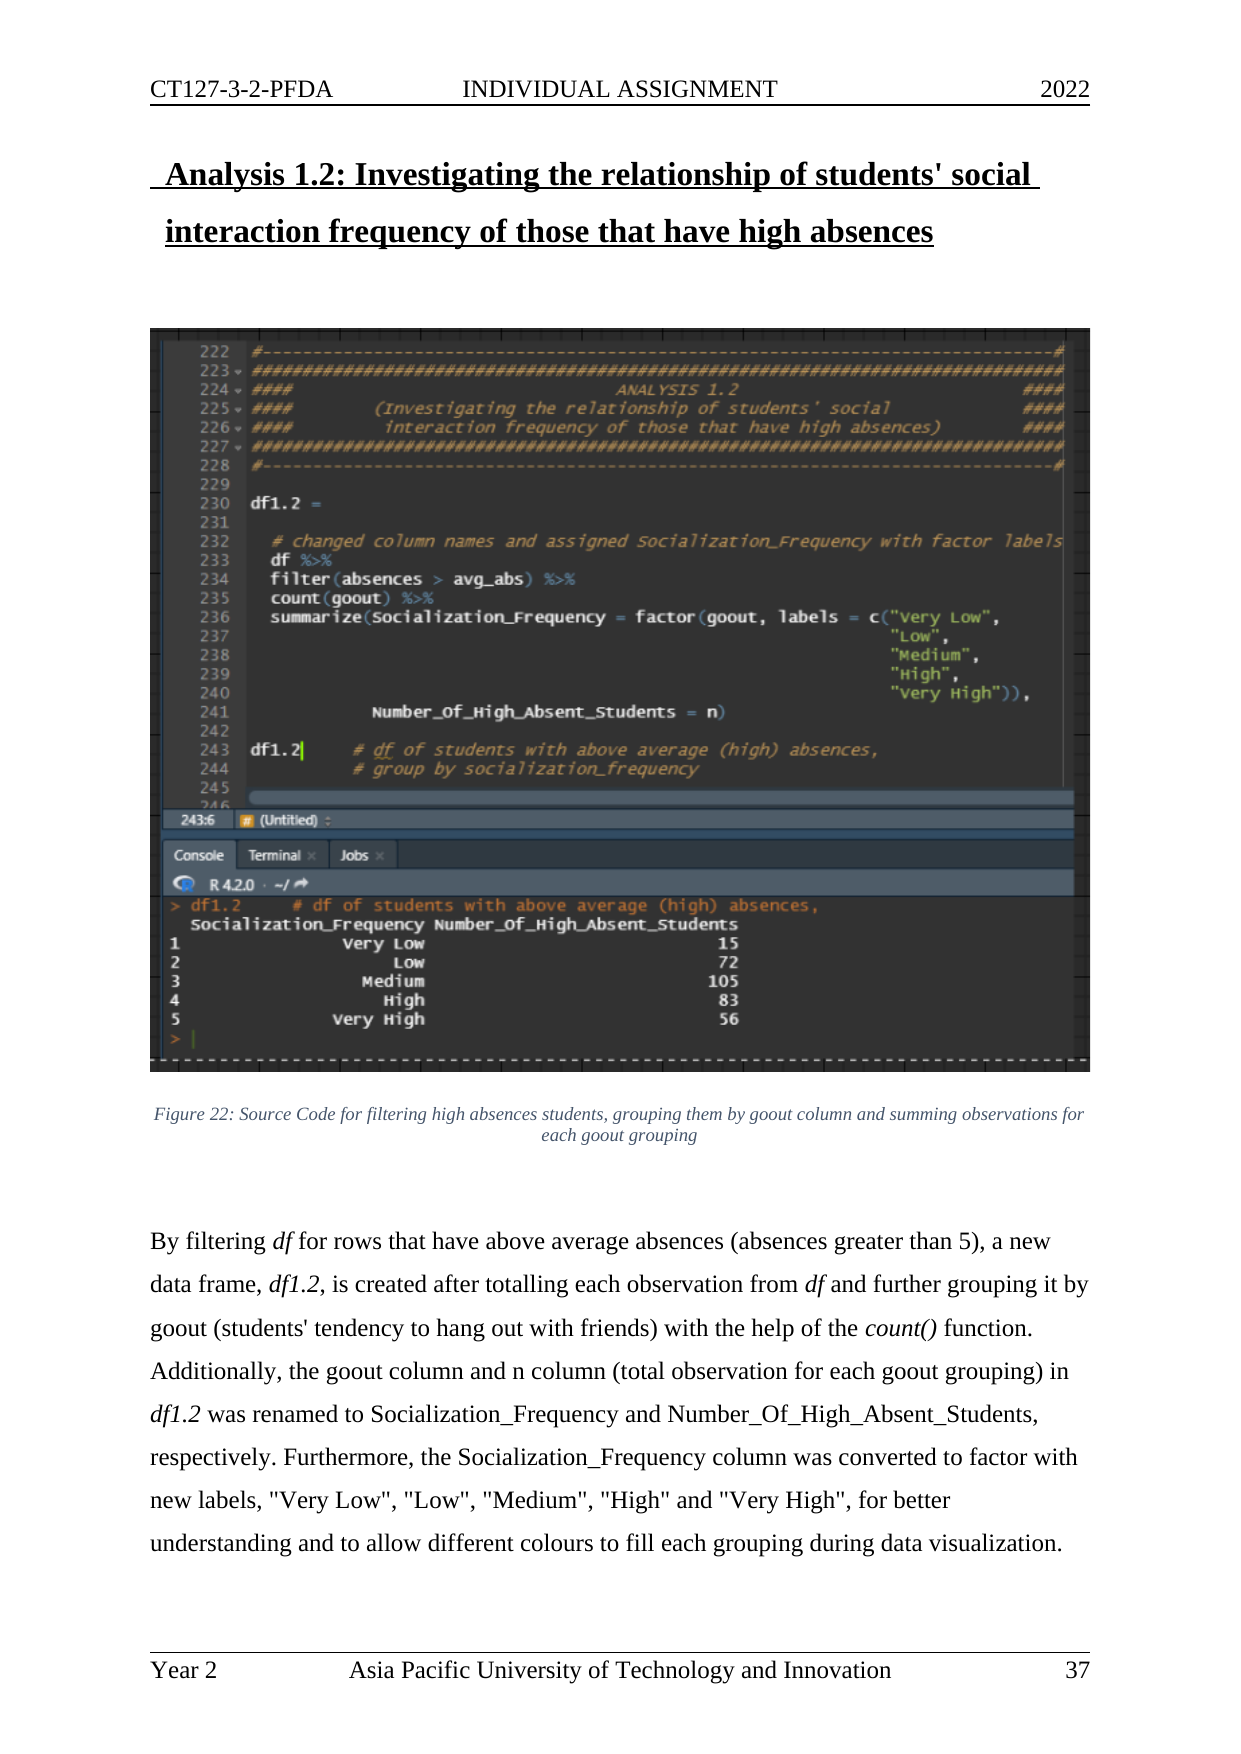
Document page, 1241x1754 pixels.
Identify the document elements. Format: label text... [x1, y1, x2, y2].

picture [150, 328, 1091, 1072]
subtitle Analysis 1.2: Investigating the relationship of students' social interaction frequency of those that have high absences [150, 154, 1090, 250]
text Figure 22: Source Code for filtering high absences students, grouping them by goout column and summing observations for each goout grouping [150, 1103, 1090, 1146]
text By filtering df for rows that have above average absences (absences greater than 5), a new data frame, df1.2, is created after totalling each observation from df and further grouping it by goout (students' tendency to hang out with friends) with the help of the count() function. Additionally, the goout column and n column (total observation for each goout grouping) in df1.2 was renamed to Socialization_Frequency and Number_Of_High_Absent_Students, respectively. Furthermore, the Socialization_Frequency column was converted to factor with new labels, "Very Low", "Low", "Medium", "High" and "Very High", for better understanding and to allow different colours to fill each grouping during data visualization. [150, 1226, 1090, 1557]
